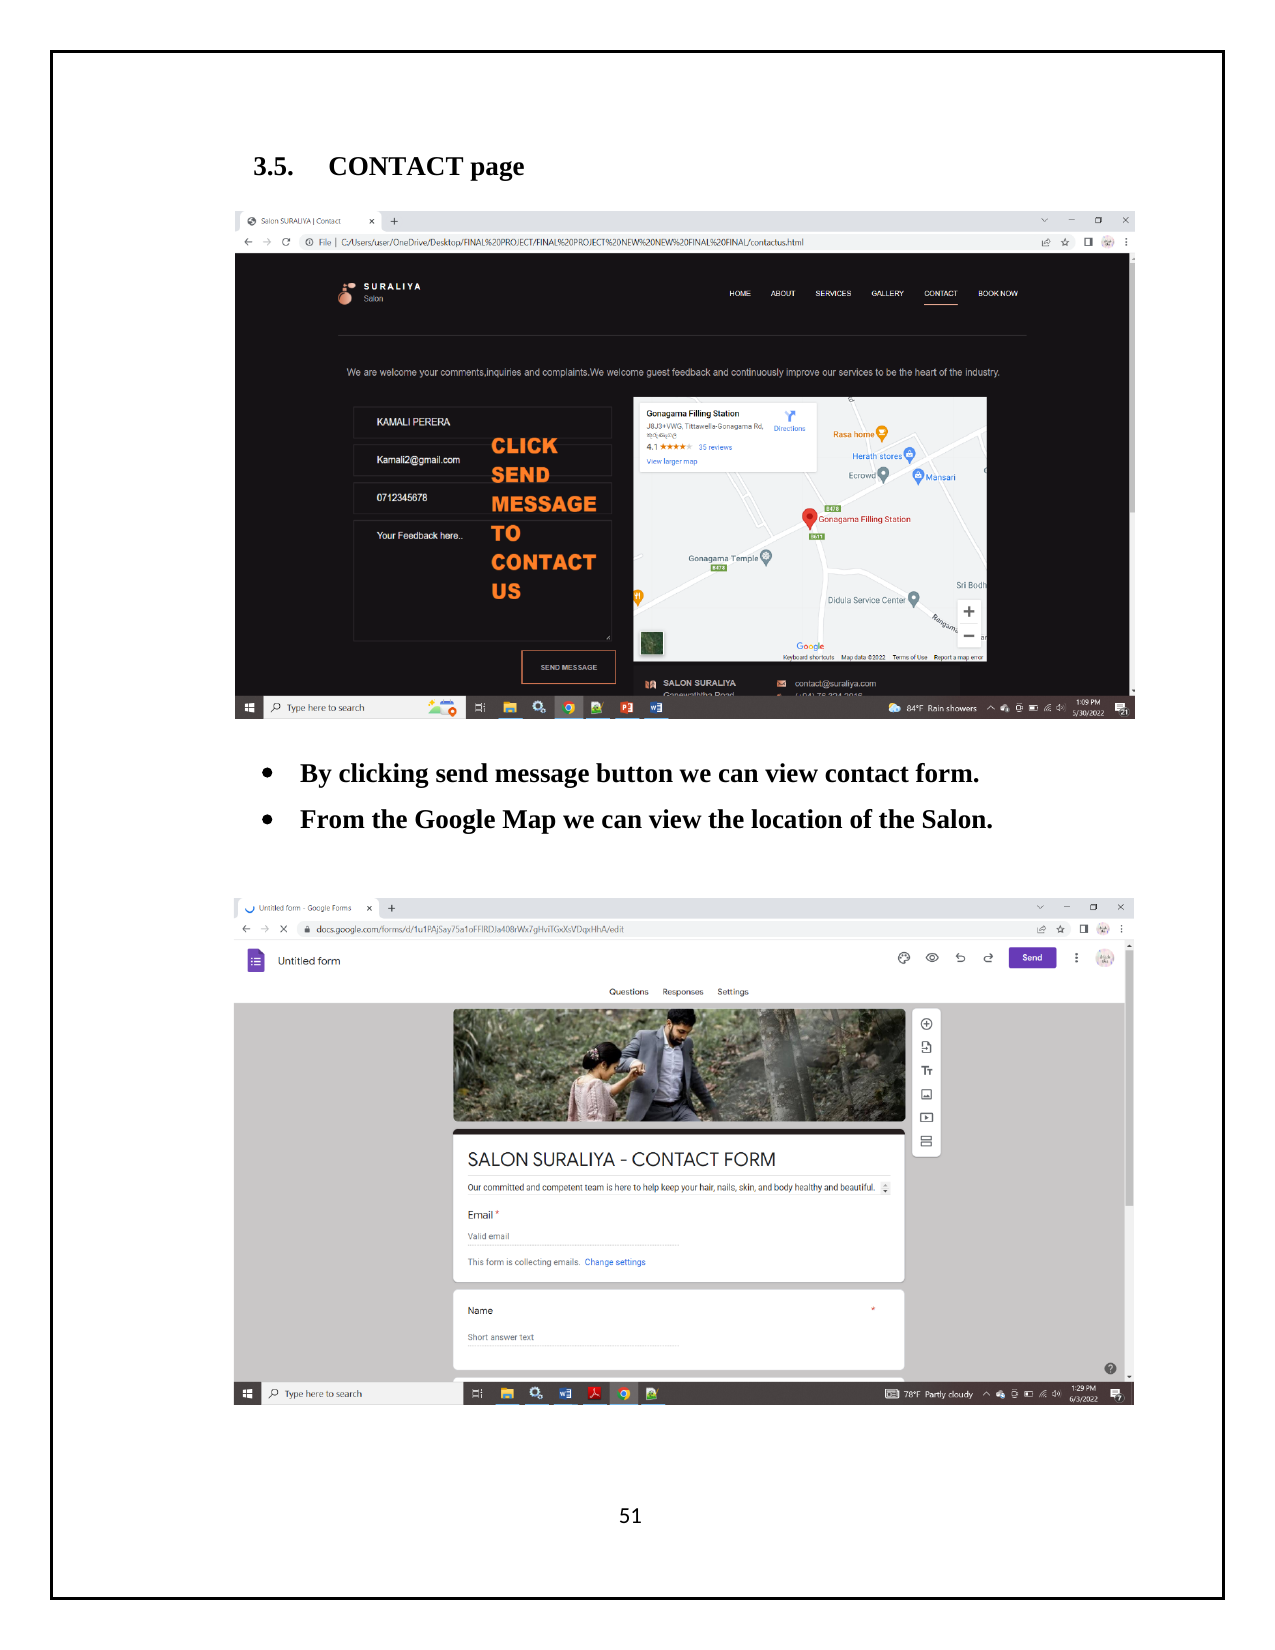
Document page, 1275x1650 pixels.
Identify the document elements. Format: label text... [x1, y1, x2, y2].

list From the Google Map we can view the location of the Salon. [262, 803, 1125, 835]
list CONTACT page [253, 150, 1125, 181]
list By clicking send message button we can view contact form. [262, 757, 1125, 788]
picture [235, 211, 1135, 719]
picture [233, 898, 1134, 1405]
